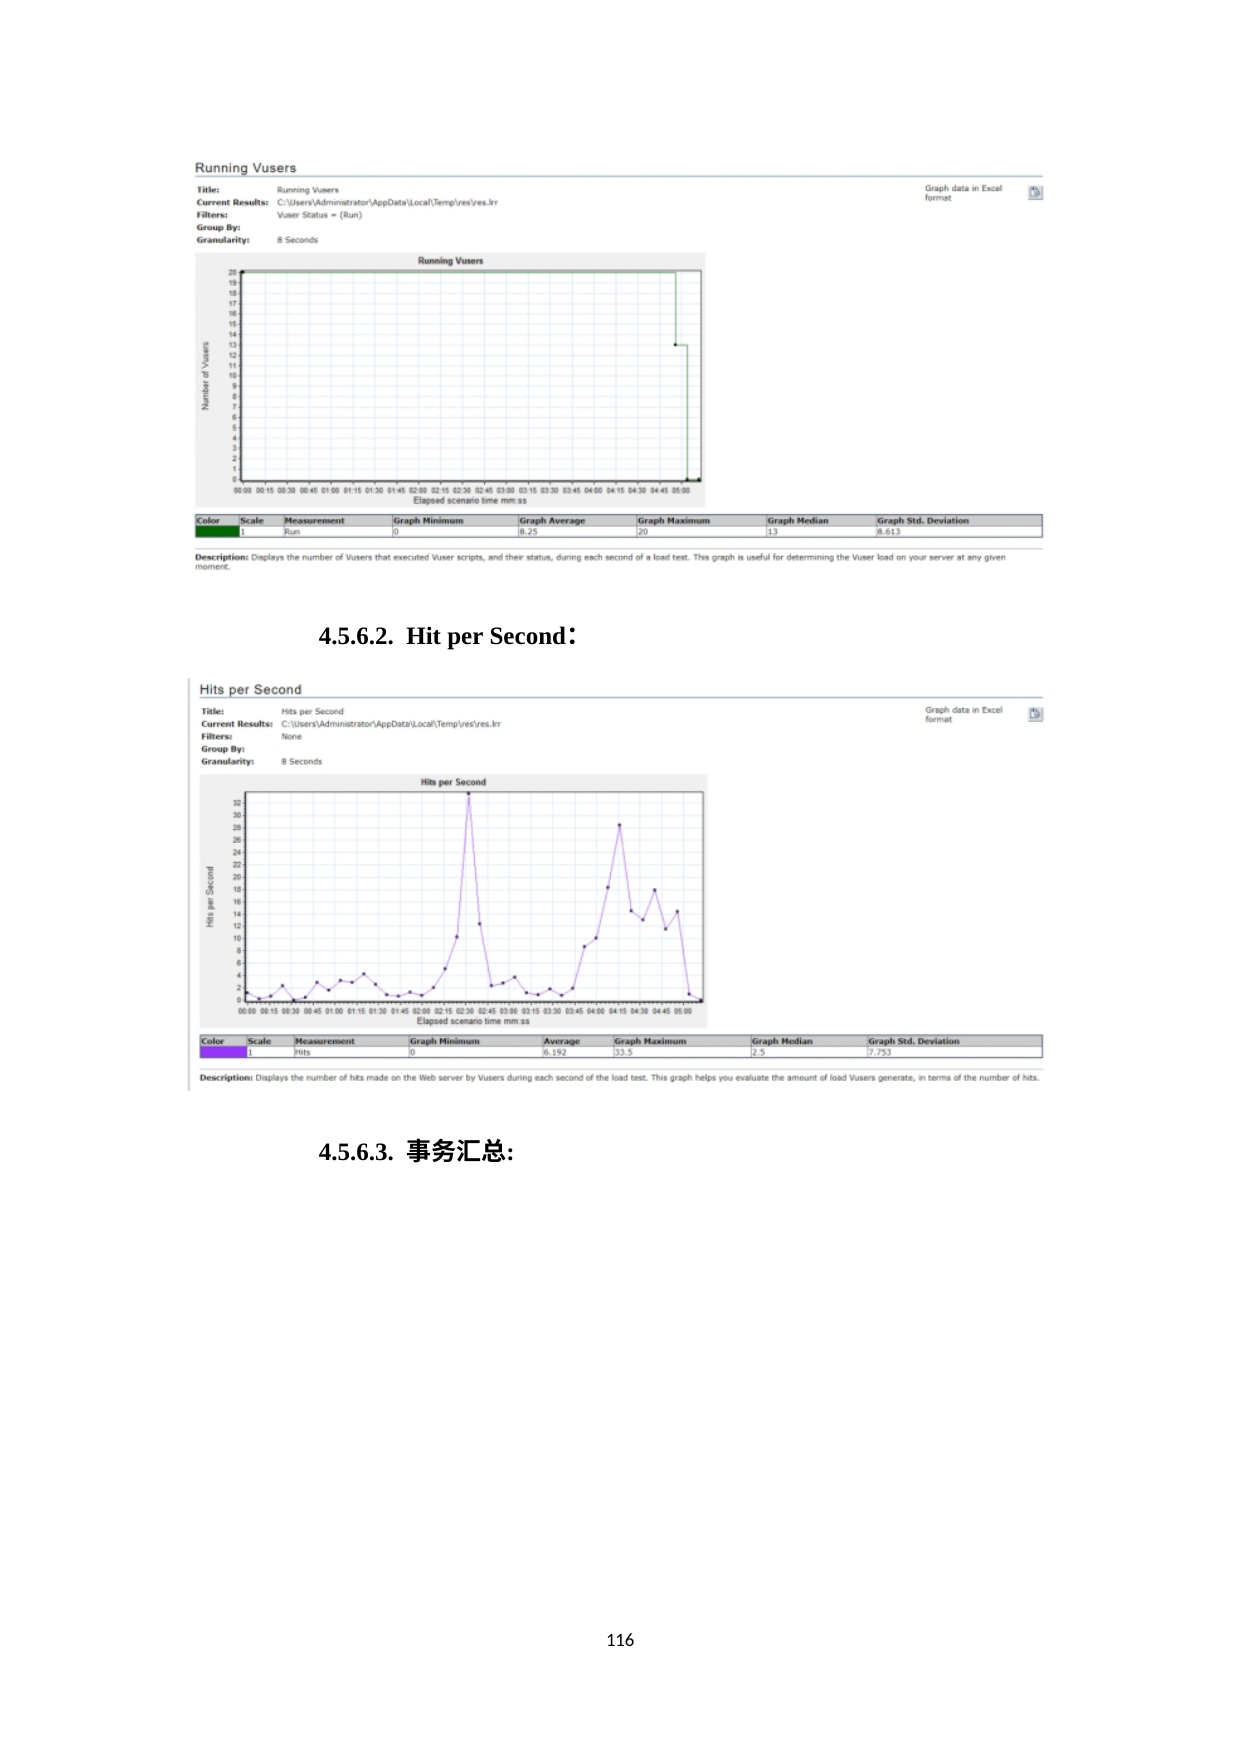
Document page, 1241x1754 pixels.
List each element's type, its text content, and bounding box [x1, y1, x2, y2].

list 事务汇总: [319, 1117, 1053, 1182]
list Hit per Second： [319, 601, 1053, 666]
picture [187, 678, 1053, 1091]
picture [187, 162, 1053, 576]
